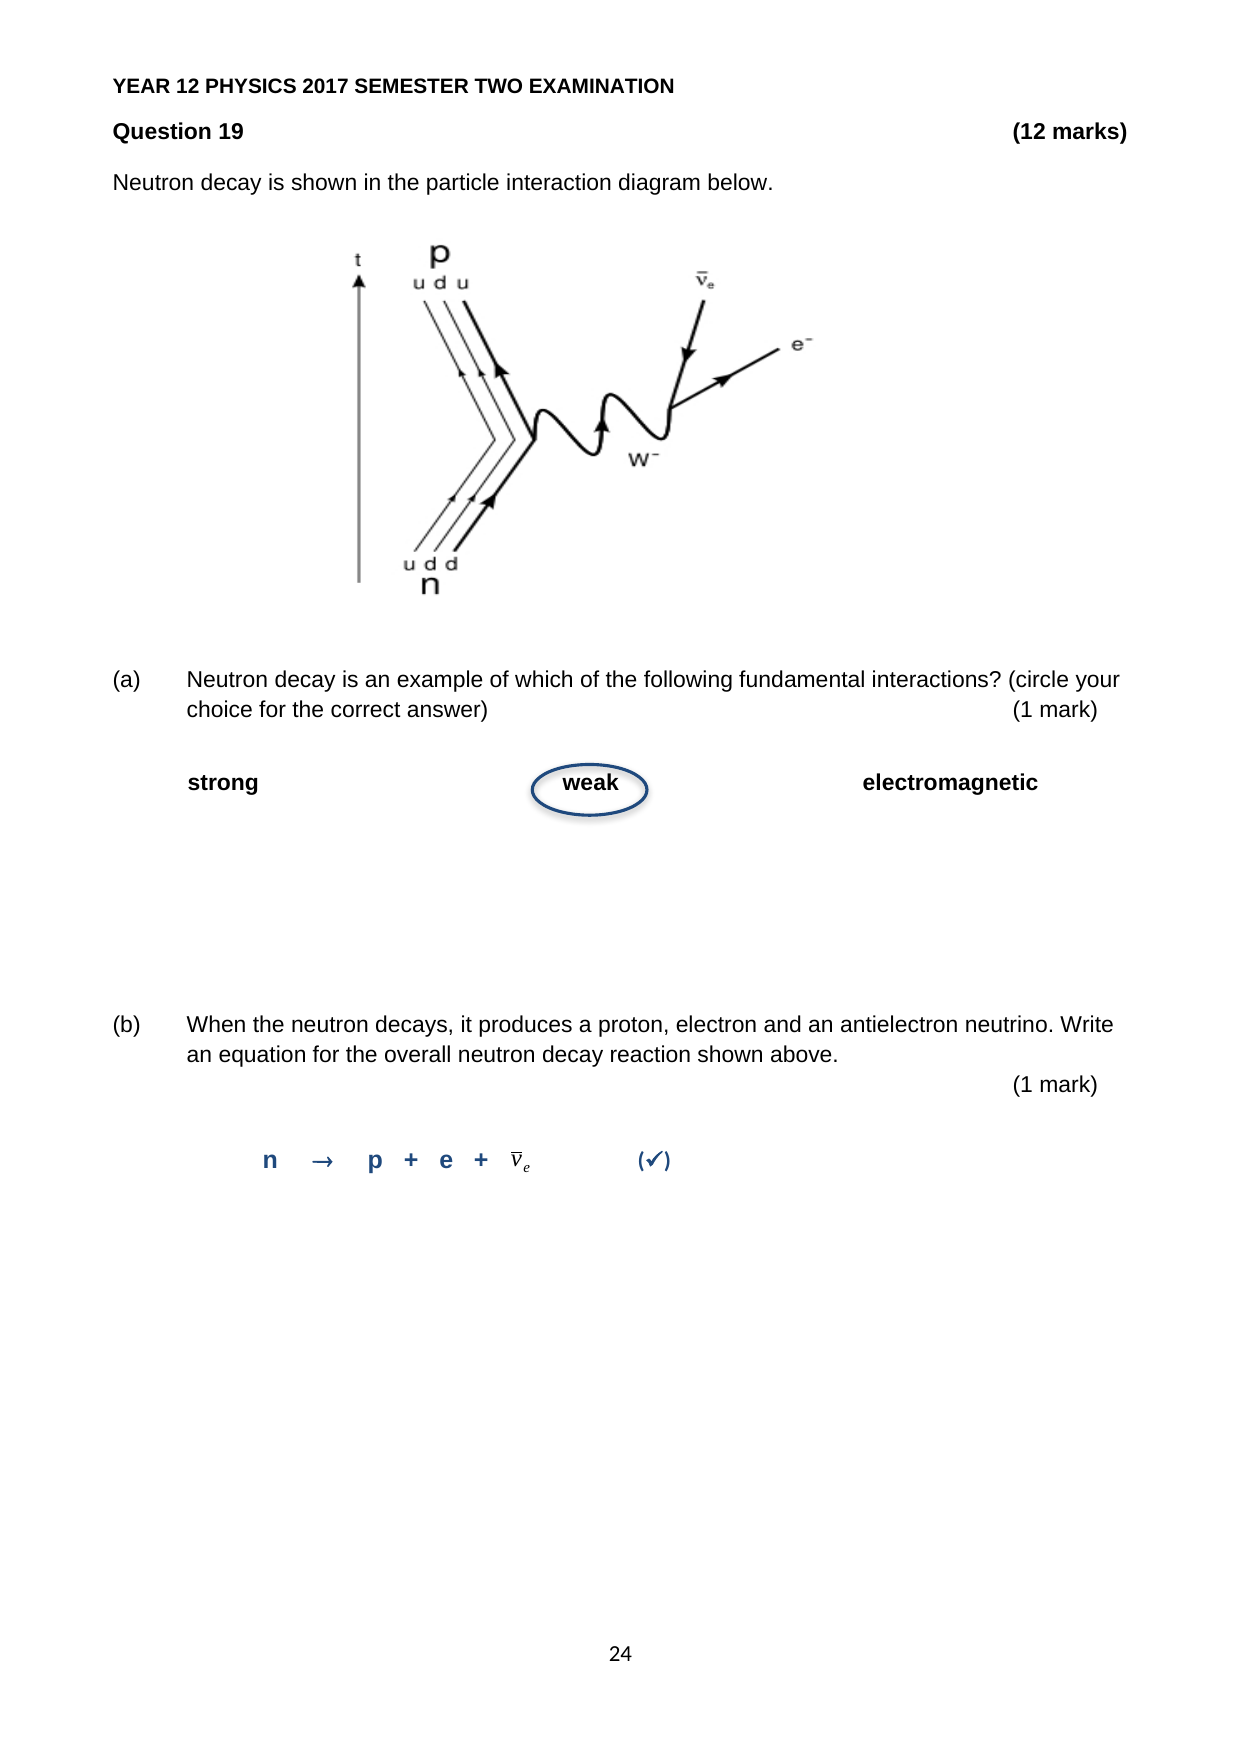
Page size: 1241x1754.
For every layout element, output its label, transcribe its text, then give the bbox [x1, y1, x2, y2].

picture [326, 229, 842, 614]
text n p + e + () [112, 1144, 1128, 1176]
text Neutron decay is shown in the particle interaction diagram below. [112, 169, 1117, 196]
text strong weak electromagnetic [112, 769, 547, 796]
text (b) When the neutron decays, it produces a proton, electron and an antielectron neutrino. Write an equation for the overall neutron decay reaction shown above. (1 mark) [112, 1011, 1128, 1098]
text (a) Neutron decay is an example of which of the following fundamental interactions? (circle your choice for the correct answer) (1 mark) [112, 666, 1131, 723]
text strong weak electromagnetic [540, 774, 640, 796]
text strong weak electromagnetic [632, 769, 1128, 796]
text Question 19 (12 marks) [112, 118, 1128, 144]
